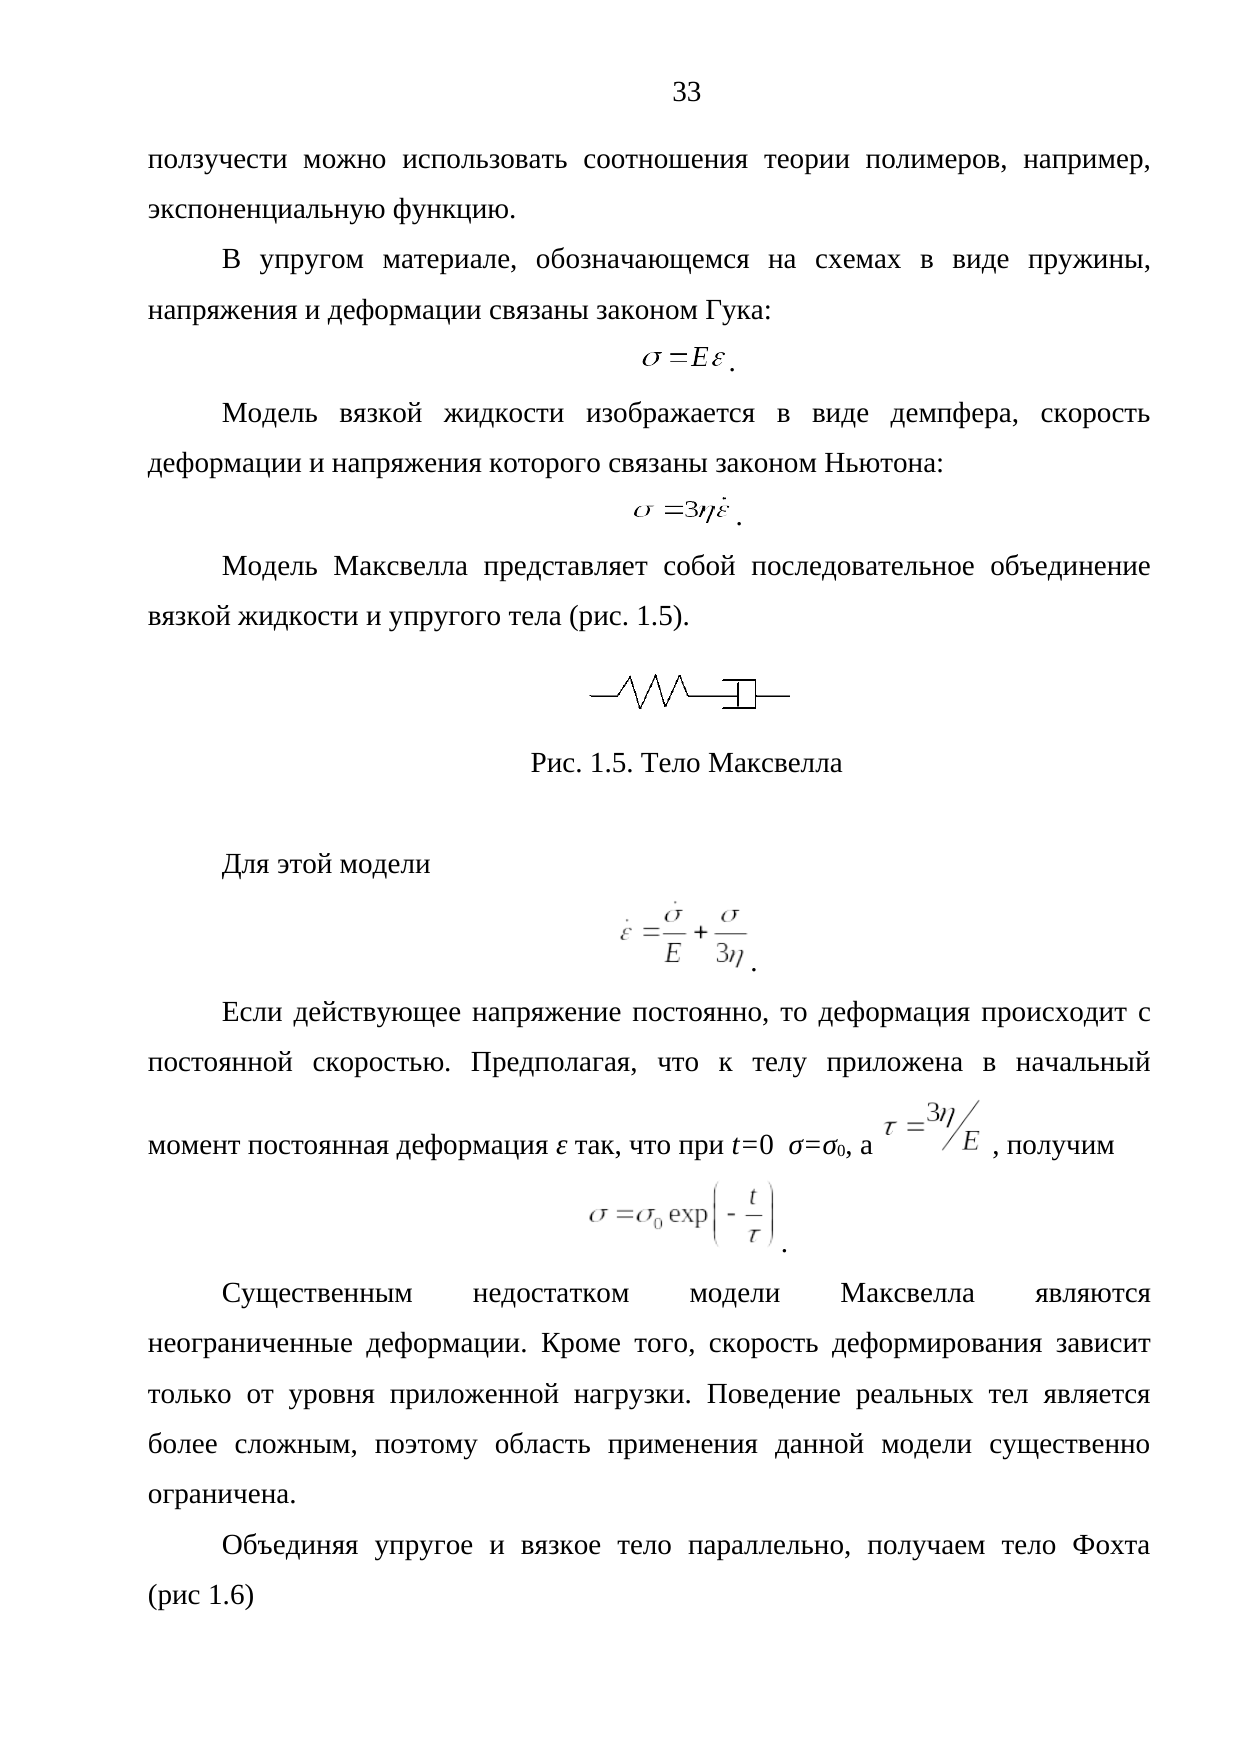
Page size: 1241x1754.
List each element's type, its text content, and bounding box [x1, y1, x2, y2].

text Модель Максвелла представляет собой последовательное объединение вязкой жидкости и упругого тела (рис. 1.5). [148, 548, 1152, 632]
text . [148, 896, 1152, 977]
text Существенным недостатком модели Максвелла являются неограниченные деформации. Кроме того, скорость деформирования зависит только от уровня приложенной нагрузки. Поведение реальных тел является более сложным, поэтому область применения данной модели существенно ограничена. [148, 1275, 1152, 1510]
text . [148, 496, 1152, 531]
text Для этой модели [148, 846, 1152, 879]
text . [148, 342, 1152, 378]
text Если действующее напряжение постоянно, то деформация происходит с постоянной скоростью. Предполагая, что к телу приложена в начальный момент постоянная деформация ε так, что при t=0 σ=σ0, а , получим [148, 994, 1152, 1161]
text Объединяя упругое и вязкое тело параллельно, получаем тело Фохта (рис 1.6) [148, 1527, 1152, 1611]
text Рис. 1.5. Тело Максвелла [148, 745, 1152, 779]
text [148, 141, 1152, 225]
text В упругом материале, обозначающемся на схемах в виде пружины, напряжения и деформации связаны законом Гука: [148, 242, 1152, 325]
picture [570, 648, 803, 729]
text Модель вязкой жидкости изображается в виде демпфера, скорость деформации и напряжения которого связаны законом Ньютона: [148, 395, 1152, 479]
text . [148, 1177, 1152, 1258]
